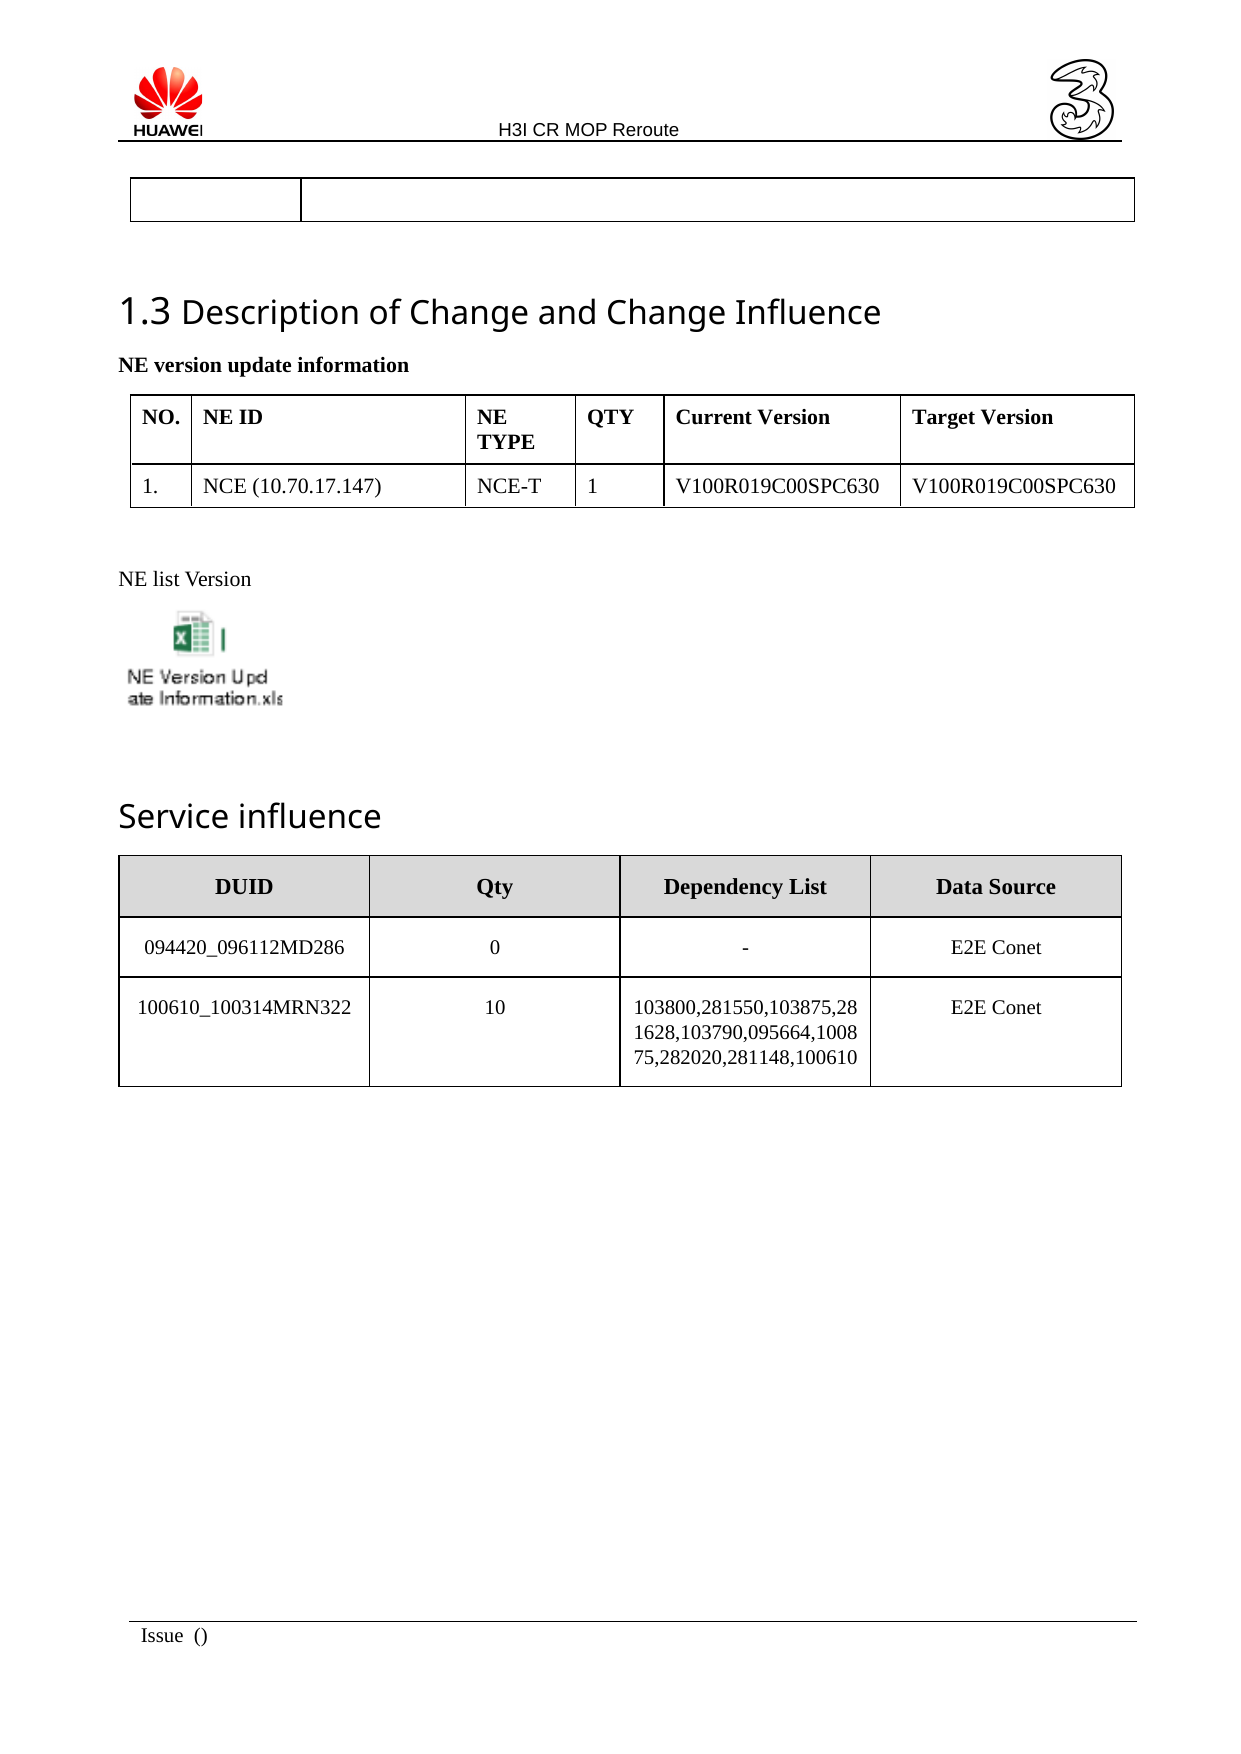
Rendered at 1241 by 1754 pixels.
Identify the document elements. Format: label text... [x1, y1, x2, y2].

table_cell E2E Conet [871, 918, 1121, 976]
text NE list Version [118, 566, 1122, 592]
table_cell 100610_100314MRN322 [120, 978, 369, 1086]
table_cell NCE (10.70.17.147) [192, 465, 465, 506]
subtitle Description of Change and Change Influence [118, 285, 1122, 336]
table_cell [302, 179, 1134, 221]
text Service influence [118, 793, 1122, 838]
table_cell 1. [131, 464, 191, 506]
table_cell 094420_096112MD286 [120, 918, 369, 976]
table_cell NCE-T [466, 465, 575, 506]
picture [134, 67, 203, 136]
table_cell - [621, 918, 870, 976]
table_header QTY [576, 396, 663, 463]
table_cell [131, 179, 300, 221]
table_cell 1 [576, 465, 663, 506]
table_header DUID [120, 856, 369, 916]
table_header Target Version [901, 396, 1134, 463]
picture [1047, 59, 1117, 140]
table_header NO. [131, 396, 191, 463]
table_cell 103800,281550,103875,281628,103790,095664,100875,282020,281148,100610 [621, 978, 870, 1086]
table_cell V100R019C00SPC630 [665, 465, 900, 506]
table_header NE TYPE [466, 396, 575, 463]
table_cell V100R019C00SPC630 [901, 465, 1134, 506]
table_header Qty [370, 856, 619, 916]
table_cell 0 [370, 918, 619, 976]
table_header Current Version [665, 396, 900, 463]
table_header Data Source [871, 856, 1121, 916]
text NE version update information [118, 352, 1122, 378]
table_header Dependency List [621, 856, 870, 916]
table_cell 10 [370, 978, 619, 1086]
table_header NE ID [192, 396, 465, 463]
table_cell E2E Conet [871, 978, 1121, 1086]
